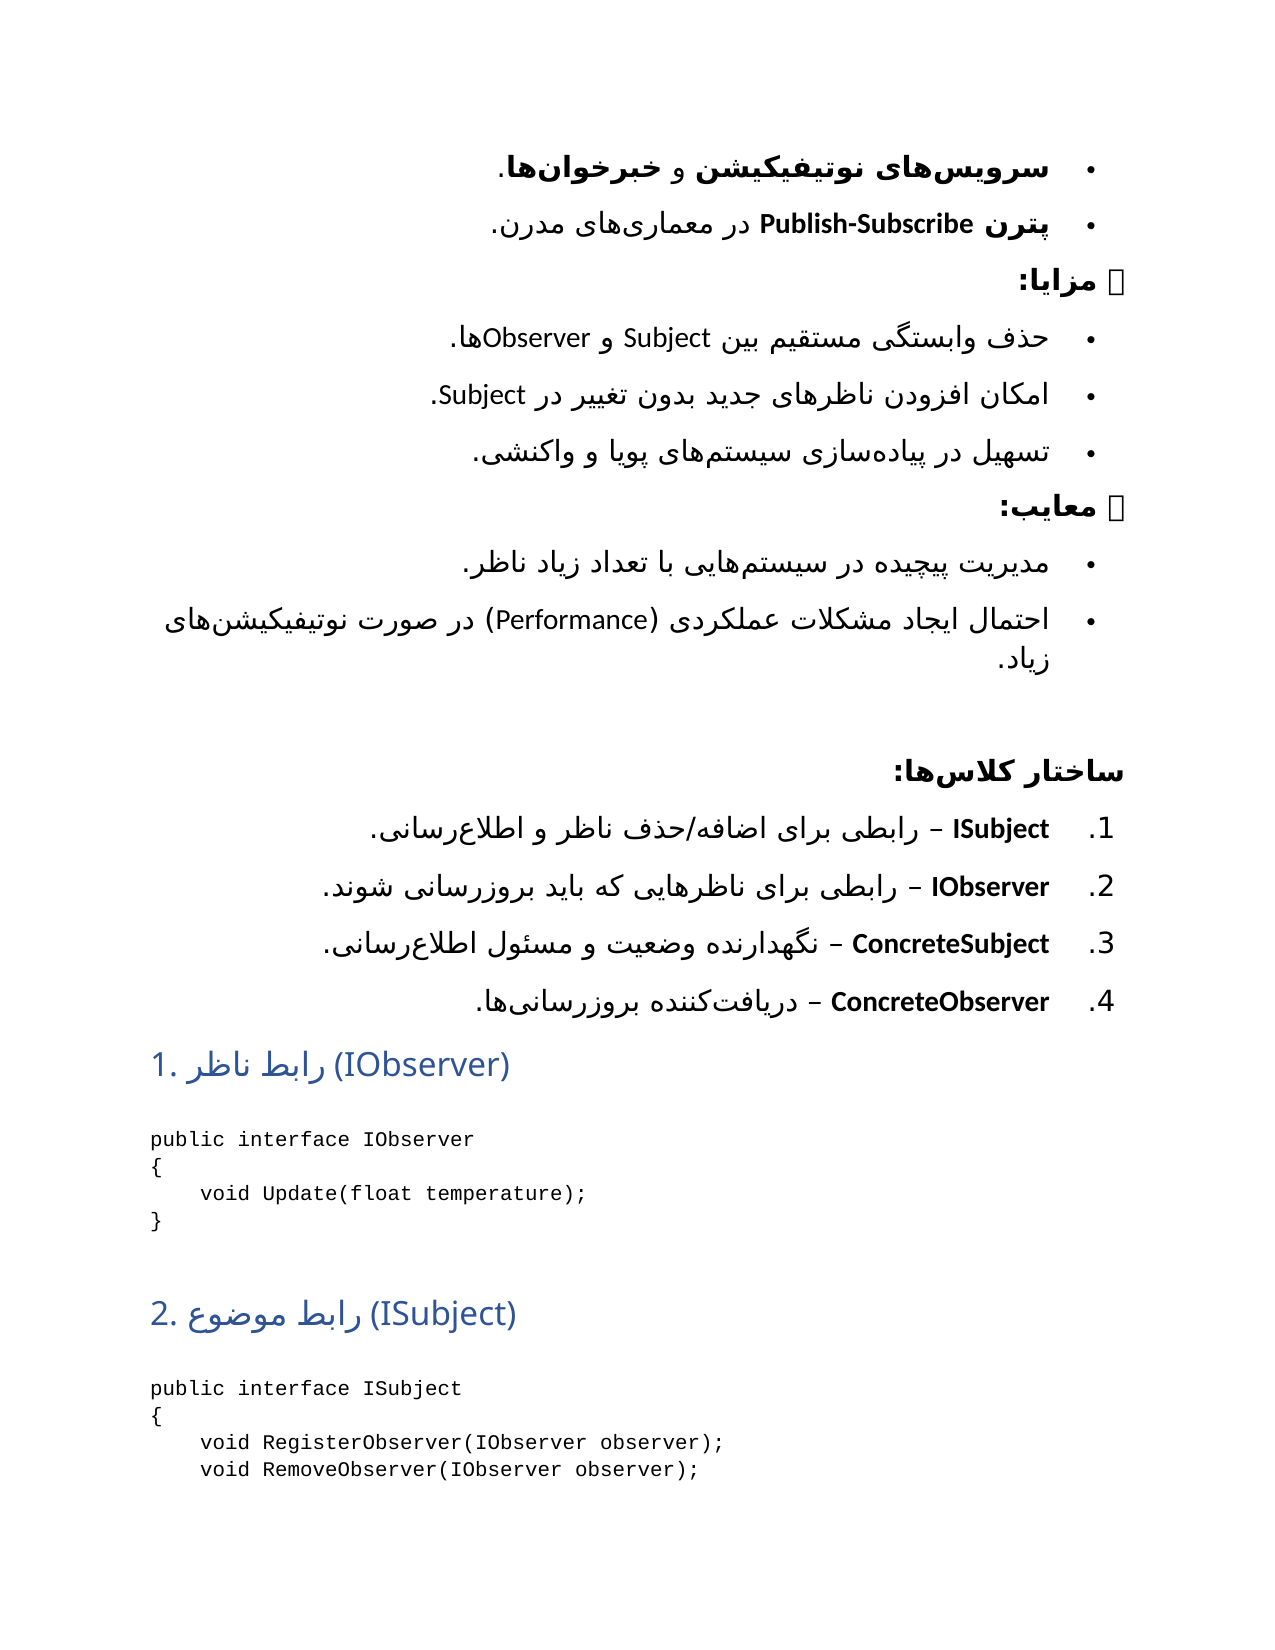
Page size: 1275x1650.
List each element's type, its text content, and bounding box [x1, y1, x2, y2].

list تسهیل در پیاده‌سازی سیستم‌های پویا و واکنشی. [150, 434, 1087, 468]
text ساختار کلاس‌ها: [150, 755, 1125, 789]
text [150, 1350, 1125, 1483]
list ConcreteObserver – دریافت‌کننده بروزرسانی‌ها. [150, 983, 1087, 1019]
list سرویس‌های نوتیفیکیشن و خبرخوان‌ها. [150, 150, 1087, 184]
subtitle 2. رابط موضوع (ISubject) [150, 1290, 1125, 1335]
text public interface IObserver { void Update(float temperature); } [150, 1101, 1125, 1269]
list حذف وابستگی مستقیم بین Subject و Observerها. [150, 319, 1087, 354]
list ISubject – رابطی برای اضافه/حذف ناظر و اطلاع‌رسانی. [150, 810, 1087, 846]
list امکان افزودن ناظرهای جدید بدون تغییر در Subject. [150, 376, 1087, 412]
list IObserver – رابطی برای ناظرهایی که باید بروزرسانی شوند. [150, 868, 1087, 904]
list پترن Publish-Subscribe در معماری‌های مدرن. [150, 206, 1087, 241]
list مدیریت پیچیده در سیستم‌هایی با تعداد زیاد ناظر. [150, 545, 1087, 579]
subtitle 1. رابط ناظر (IObserver) [150, 1041, 1125, 1086]
text ✅ مزایا: [150, 263, 1125, 297]
list ConcreteSubject – نگهدارنده وضعیت و مسئول اطلاع‌رسانی. [150, 926, 1087, 961]
list احتمال ایجاد مشکلات عملکردی (Performance) در صورت نوتیفیکیشن‌های زیاد. [150, 601, 1087, 676]
text ❌ معایب: [150, 490, 1125, 524]
